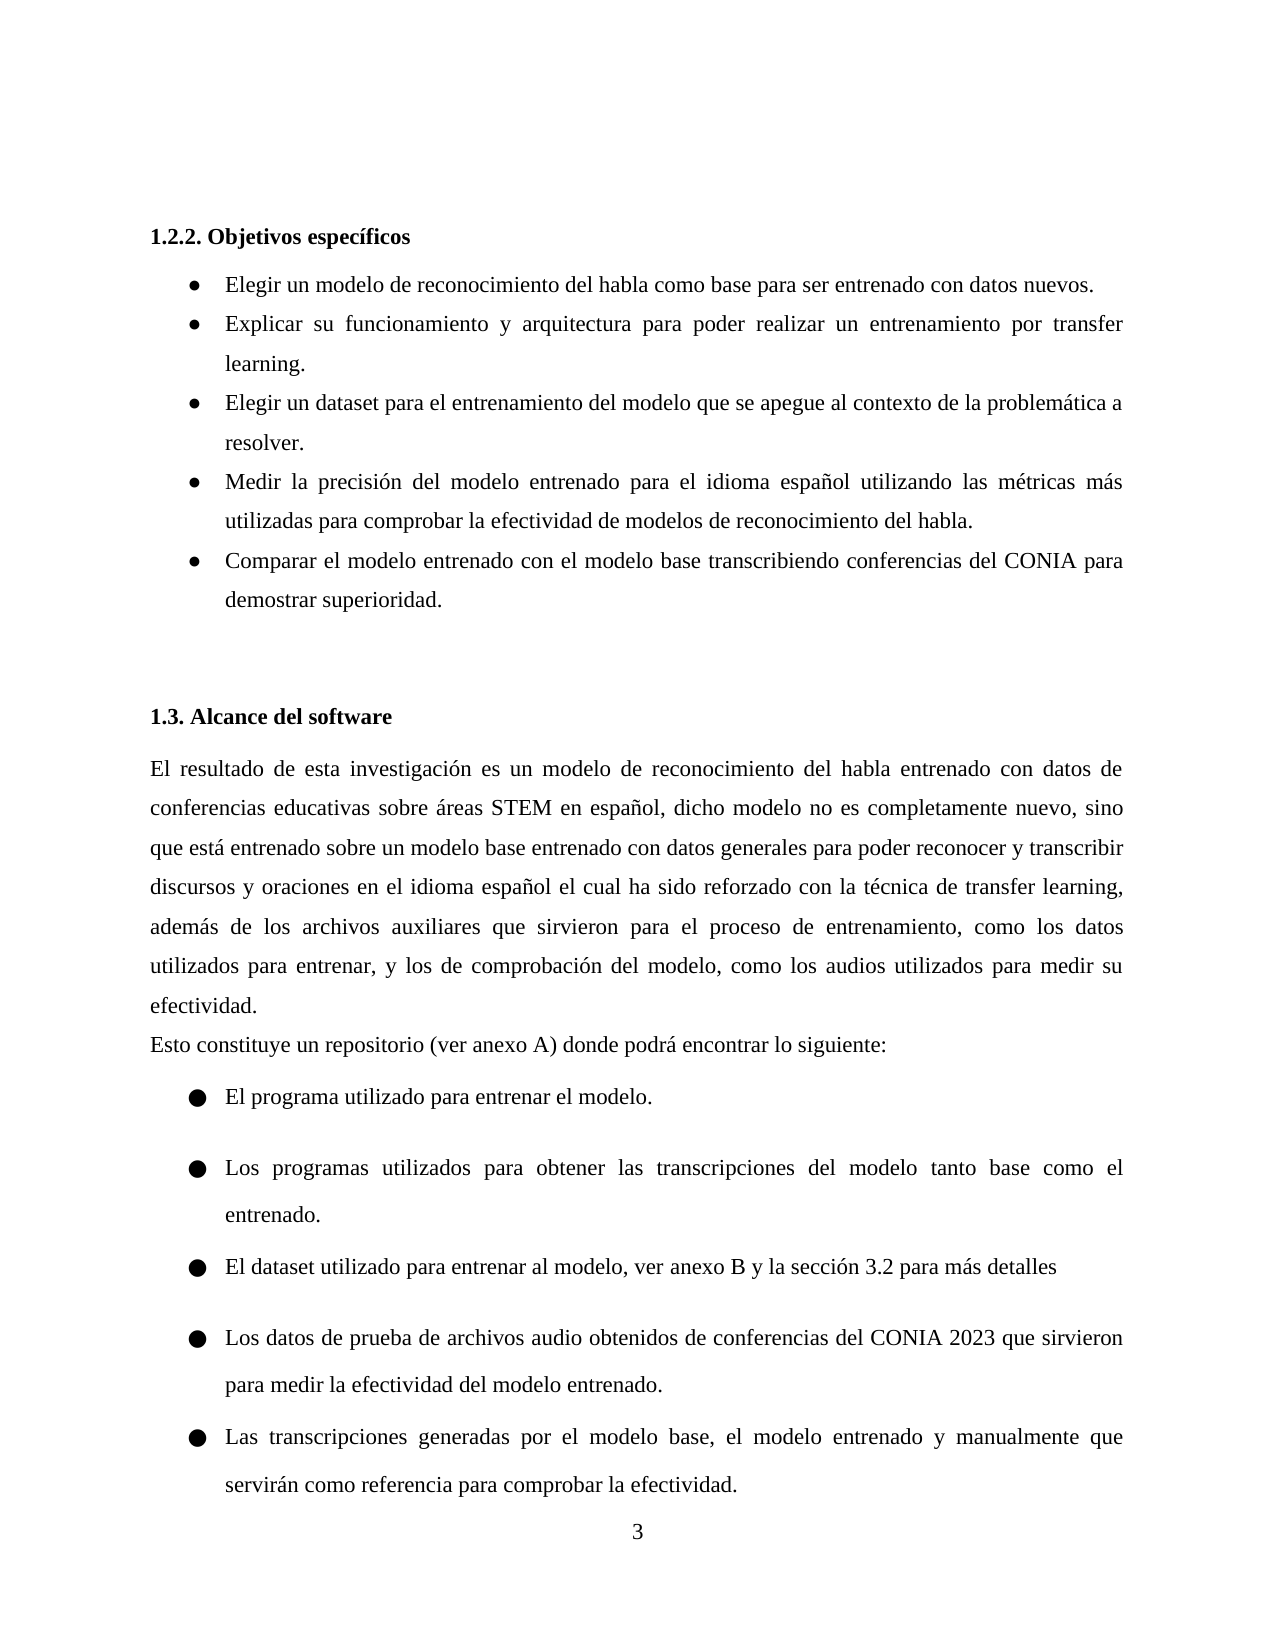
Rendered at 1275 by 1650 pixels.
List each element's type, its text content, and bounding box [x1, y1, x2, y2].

list El programa utilizado para entrenar el modelo. [187, 1071, 1125, 1118]
list Comparar el modelo entrenado con el modelo base transcribiendo conferencias del CONIA para demostrar superioridad. [187, 547, 1125, 613]
subtitle 1.3. Alcance del software [150, 703, 1125, 729]
text El resultado de esta investigación es un modelo de reconocimiento del habla entrenado con datos de conferencias educativas sobre áreas STEM en español, dicho modelo no es completamente nuevo, sino que está entrenado sobre un modelo base entrenado con datos generales para poder reconocer y transcribir discursos y oraciones en el idioma español el cual ha sido reforzado con la técnica de transfer learning, además de los archivos auxiliares que sirvieron para el proceso de entrenamiento, como los datos utilizados para entrenar, y los de comprobación del modelo, como los audios utilizados para medir su efectividad. [150, 755, 1125, 1018]
list Explicar su funcionamiento y arquitectura para poder realizar un entrenamiento por transfer learning. [187, 310, 1125, 376]
text Esto constituye un repositorio (ver anexo A) donde podrá encontrar lo siguiente: [150, 1031, 1125, 1058]
list Las transcripciones generadas por el modelo base, el modelo entrenado y manualmente que servirán como referencia para comprobar la efectividad. [187, 1411, 1125, 1497]
list Elegir un dataset para el entrenamiento del modelo que se apegue al contexto de la problemática a resolver. [187, 389, 1125, 455]
subtitle 1.2.2. Objetivos específicos [150, 223, 1125, 249]
list Elegir un modelo de reconocimiento del habla como base para ser entrenado con datos nuevos. [187, 271, 1125, 297]
list Medir la precisión del modelo entrenado para el idioma español utilizando las métricas más utilizadas para comprobar la efectividad de modelos de reconocimiento del habla. [187, 468, 1125, 534]
list Los programas utilizados para obtener las transcripciones del modelo tanto base como el entrenado. [187, 1141, 1125, 1228]
list El dataset utilizado para entrenar al modelo, ver anexo B y la sección 3.2 para más detalles [187, 1241, 1125, 1288]
list Los datos de prueba de archivos audio obtenidos de conferencias del CONIA 2023 que sirvieron para medir la efectividad del modelo entrenado. [187, 1311, 1125, 1398]
